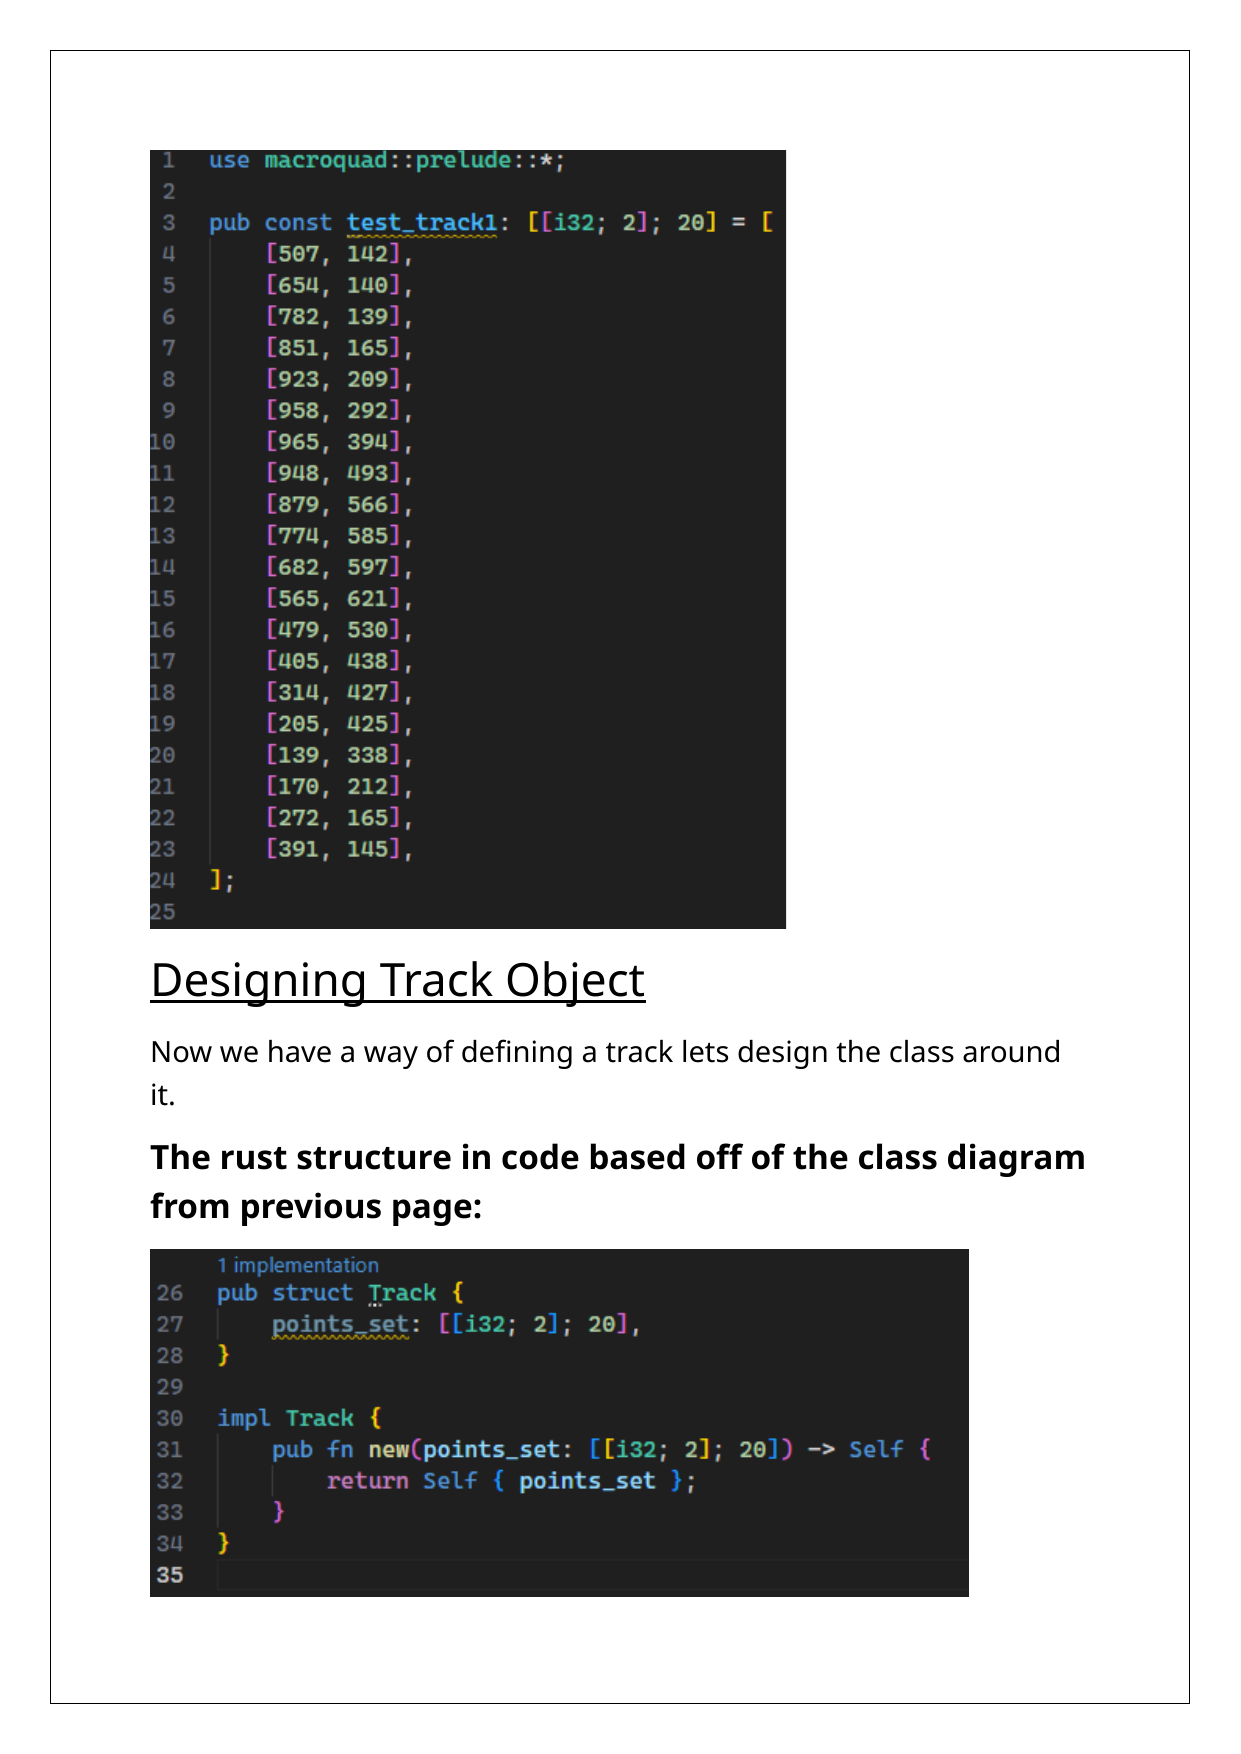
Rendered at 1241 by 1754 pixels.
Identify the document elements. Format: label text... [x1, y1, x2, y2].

text Designing Track Object [150, 947, 1090, 1010]
text Now we have a way of defining a track lets design the class around it. [150, 1031, 1090, 1114]
text The rust structure in code based off of the class diagram from previous page: [150, 1134, 1090, 1228]
picture [150, 1249, 969, 1597]
picture [150, 150, 787, 929]
